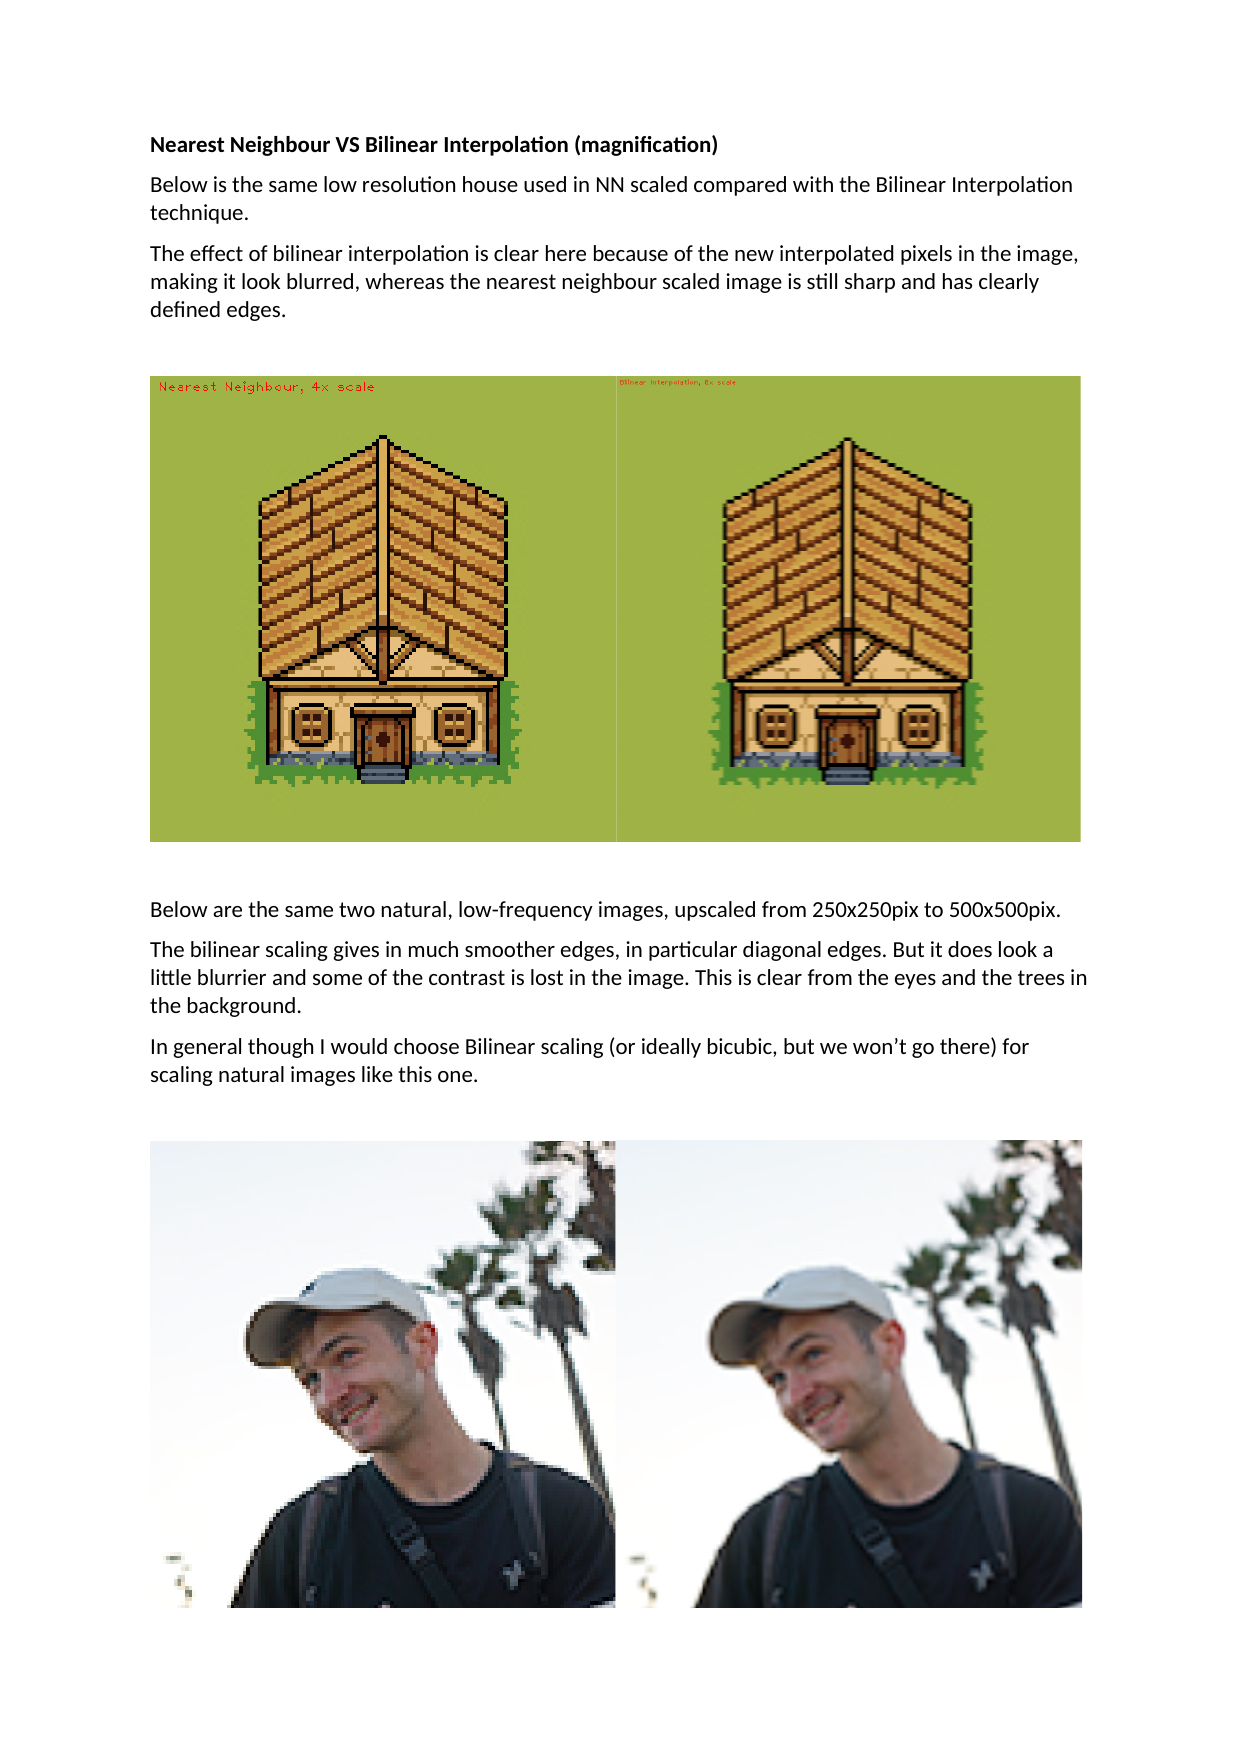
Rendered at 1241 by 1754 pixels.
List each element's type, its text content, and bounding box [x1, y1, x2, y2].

text Nearest Neighbour VS Bilinear Interpolation (magnification) [150, 130, 1090, 158]
picture [150, 1140, 1083, 1608]
text Below are the same two natural, low-frequency images, upscaled from 250x250pix to 500x500pix. [150, 895, 1090, 923]
text The effect of bilinear interpolation is clear here because of the new interpolated pixels in the image, making it look blurred, whereas the nearest neighbour scaled image is still sharp and has clearly defined edges. [150, 239, 1090, 323]
text In general though I would choose Bilinear scaling (or ideally bicubic, but we won’t go there) for scaling natural images like this one. [150, 1032, 1090, 1088]
picture [150, 376, 1081, 842]
text Below is the same low resolution house used in NN scaled compared with the Bilinear Interpolation technique. [150, 170, 1090, 226]
text The bilinear scaling gives in much smoother edges, in particular diagonal edges. But it does look a little blurrier and some of the contrast is lost in the image. This is clear from the eyes and the trees in the background. [150, 935, 1090, 1019]
